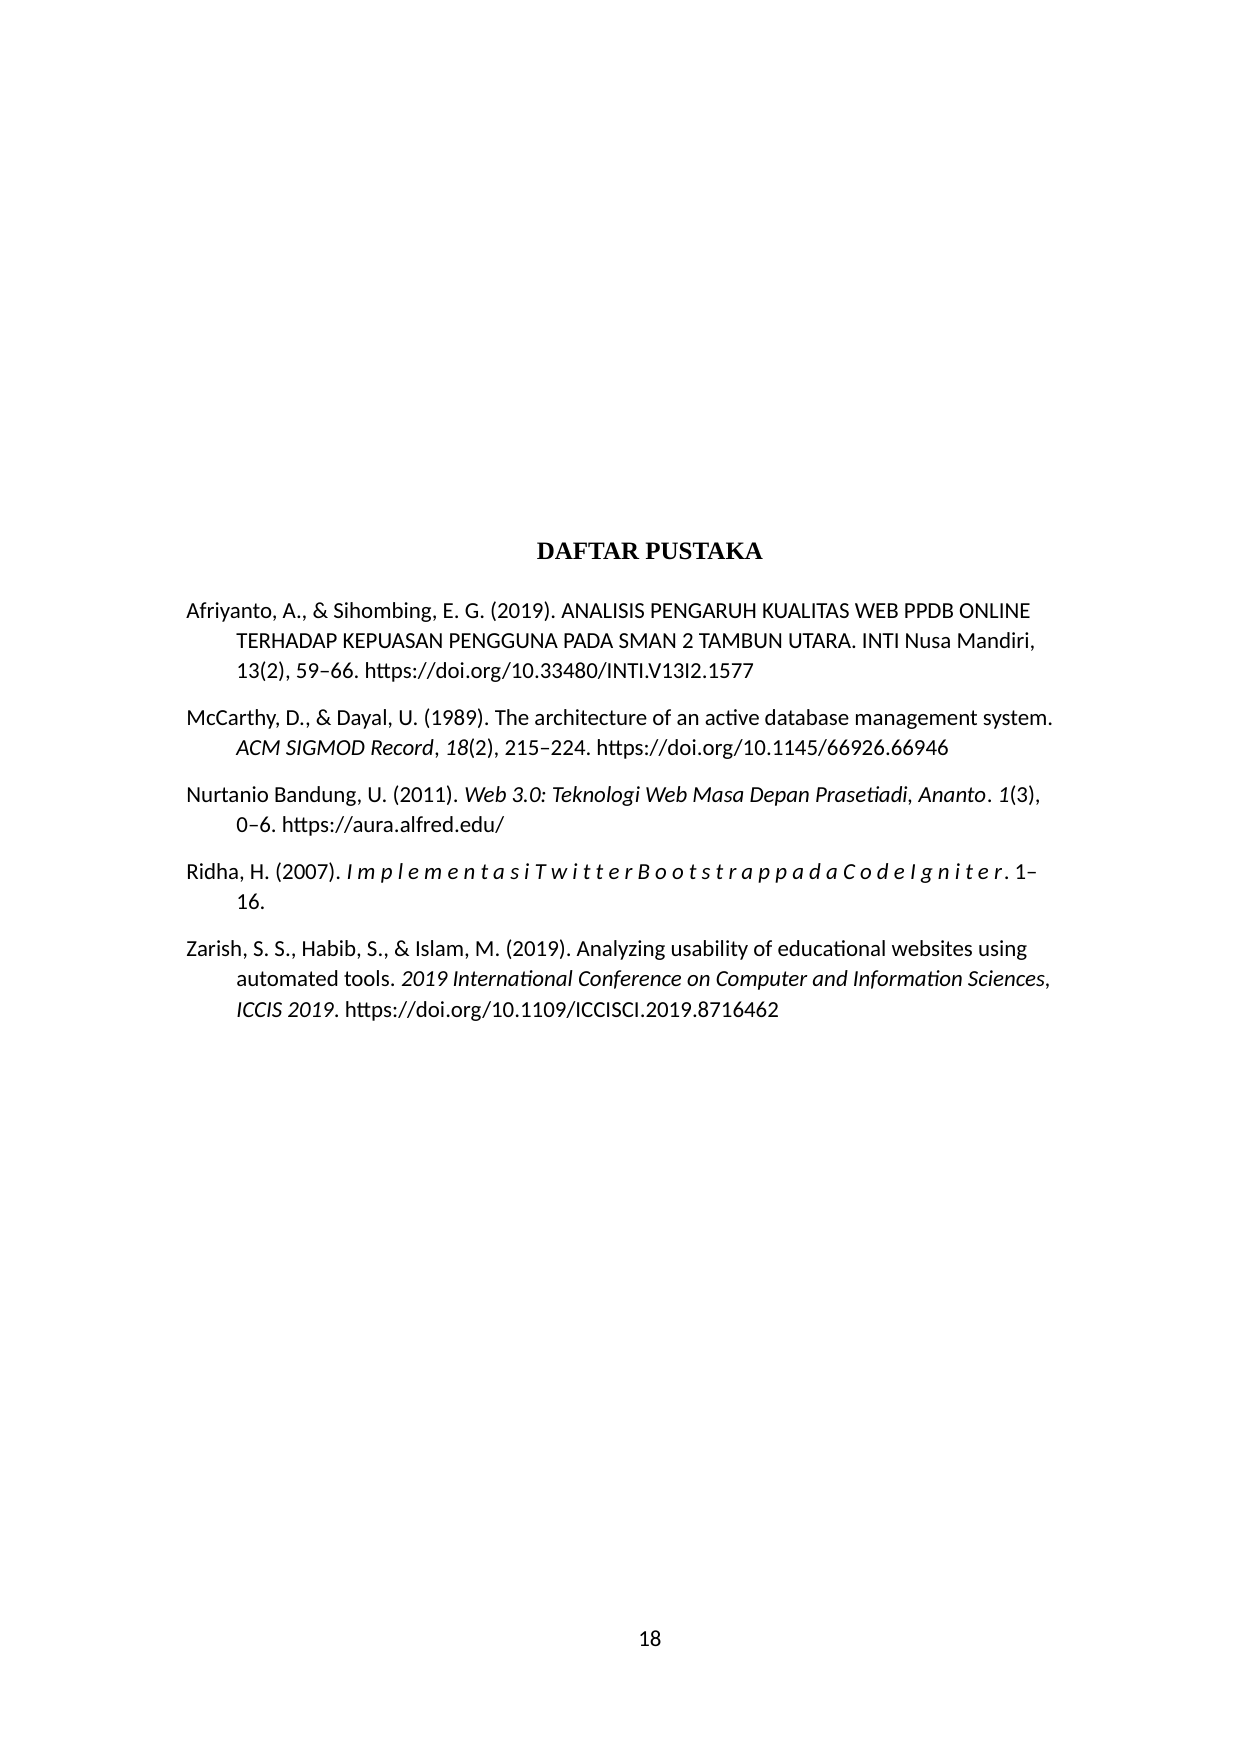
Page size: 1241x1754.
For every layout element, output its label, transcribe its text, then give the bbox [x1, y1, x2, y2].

subtitle DAFTAR PUSTAKA [236, 536, 1063, 565]
